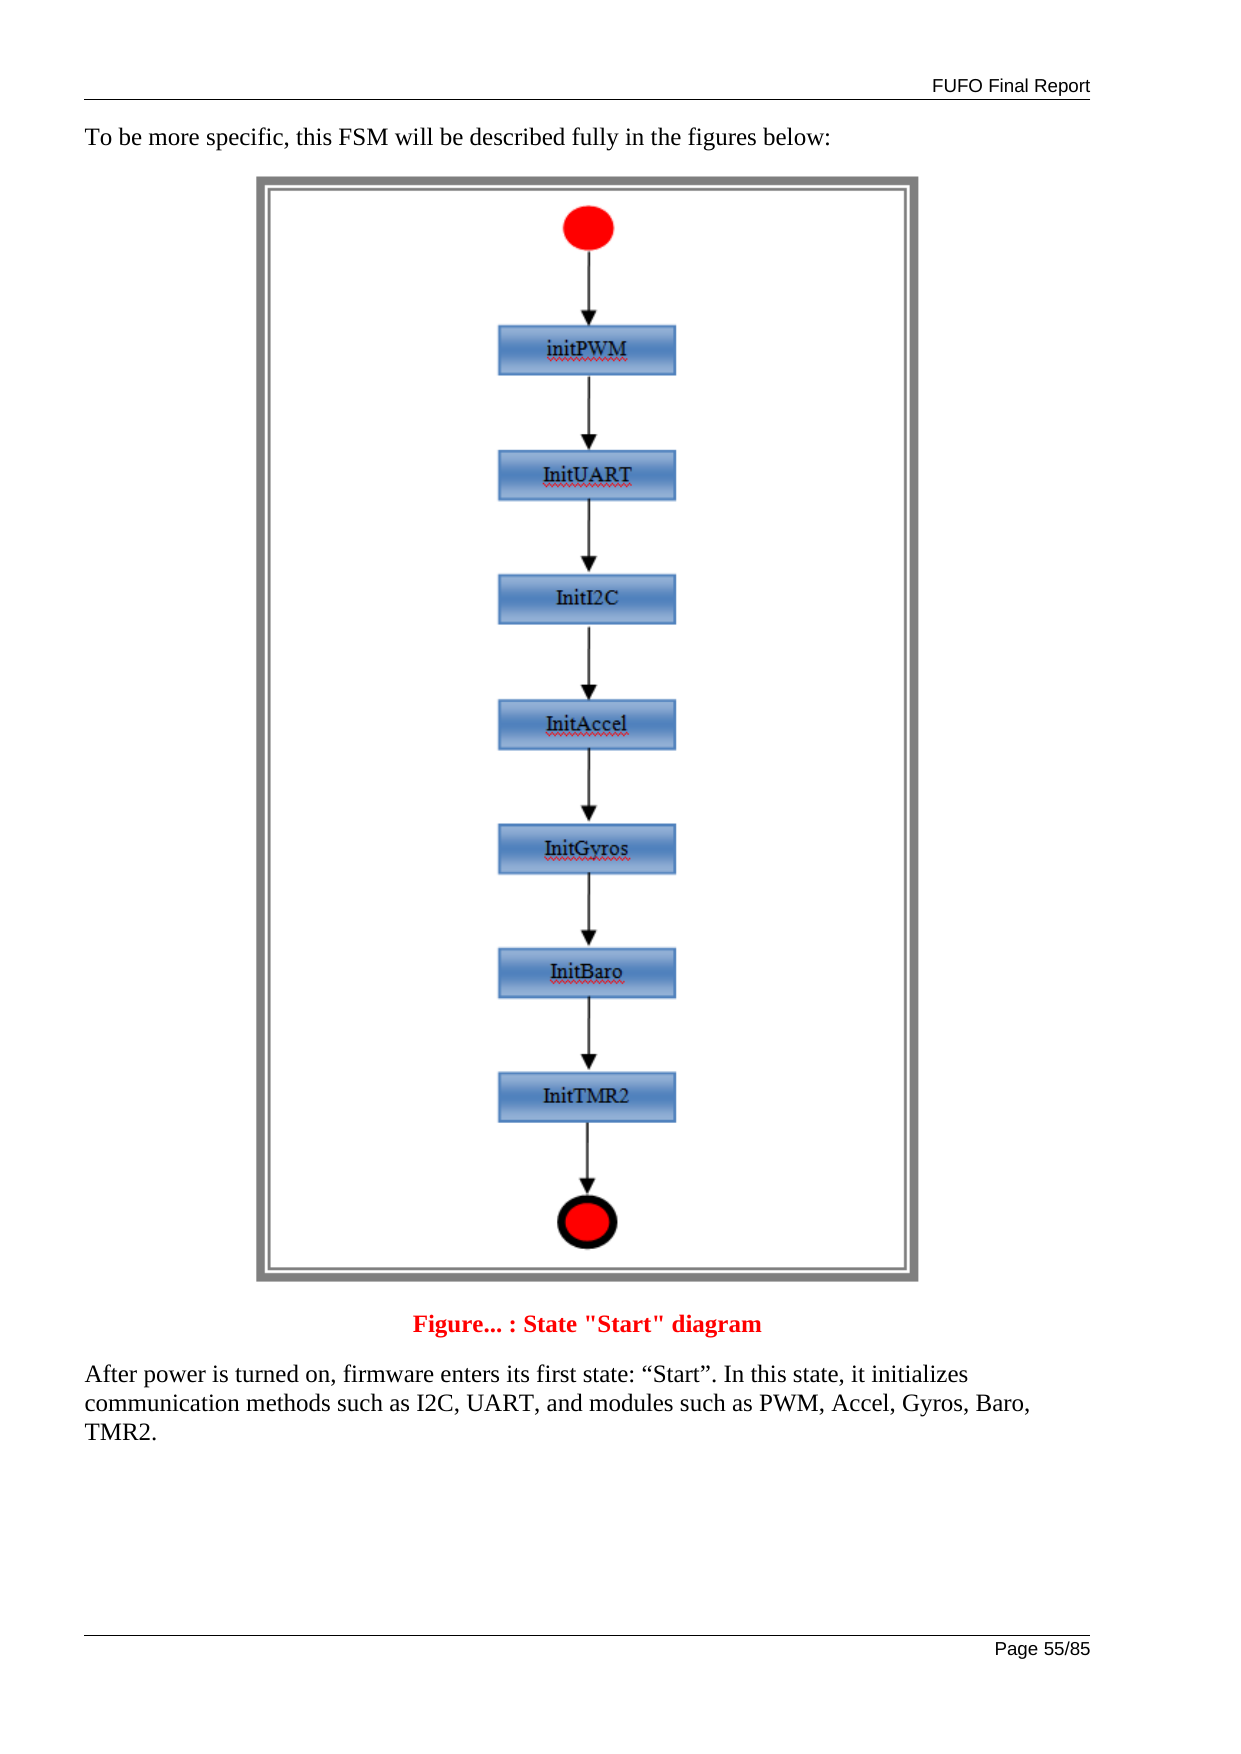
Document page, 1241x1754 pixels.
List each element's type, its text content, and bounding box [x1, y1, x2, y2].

text After power is turned on, firmware enters its first state: “Start”. In this state, it initializes communication methods such as I2C, UART, and modules such as PWM, Accel, Gyros, Baro, TMR2. [84, 1359, 1090, 1445]
text To be more specific, this FSM will be described fully in the figures below: [84, 122, 1090, 151]
text Figure... : State "Start" diagram [84, 1309, 1090, 1338]
picture [245, 171, 929, 1289]
